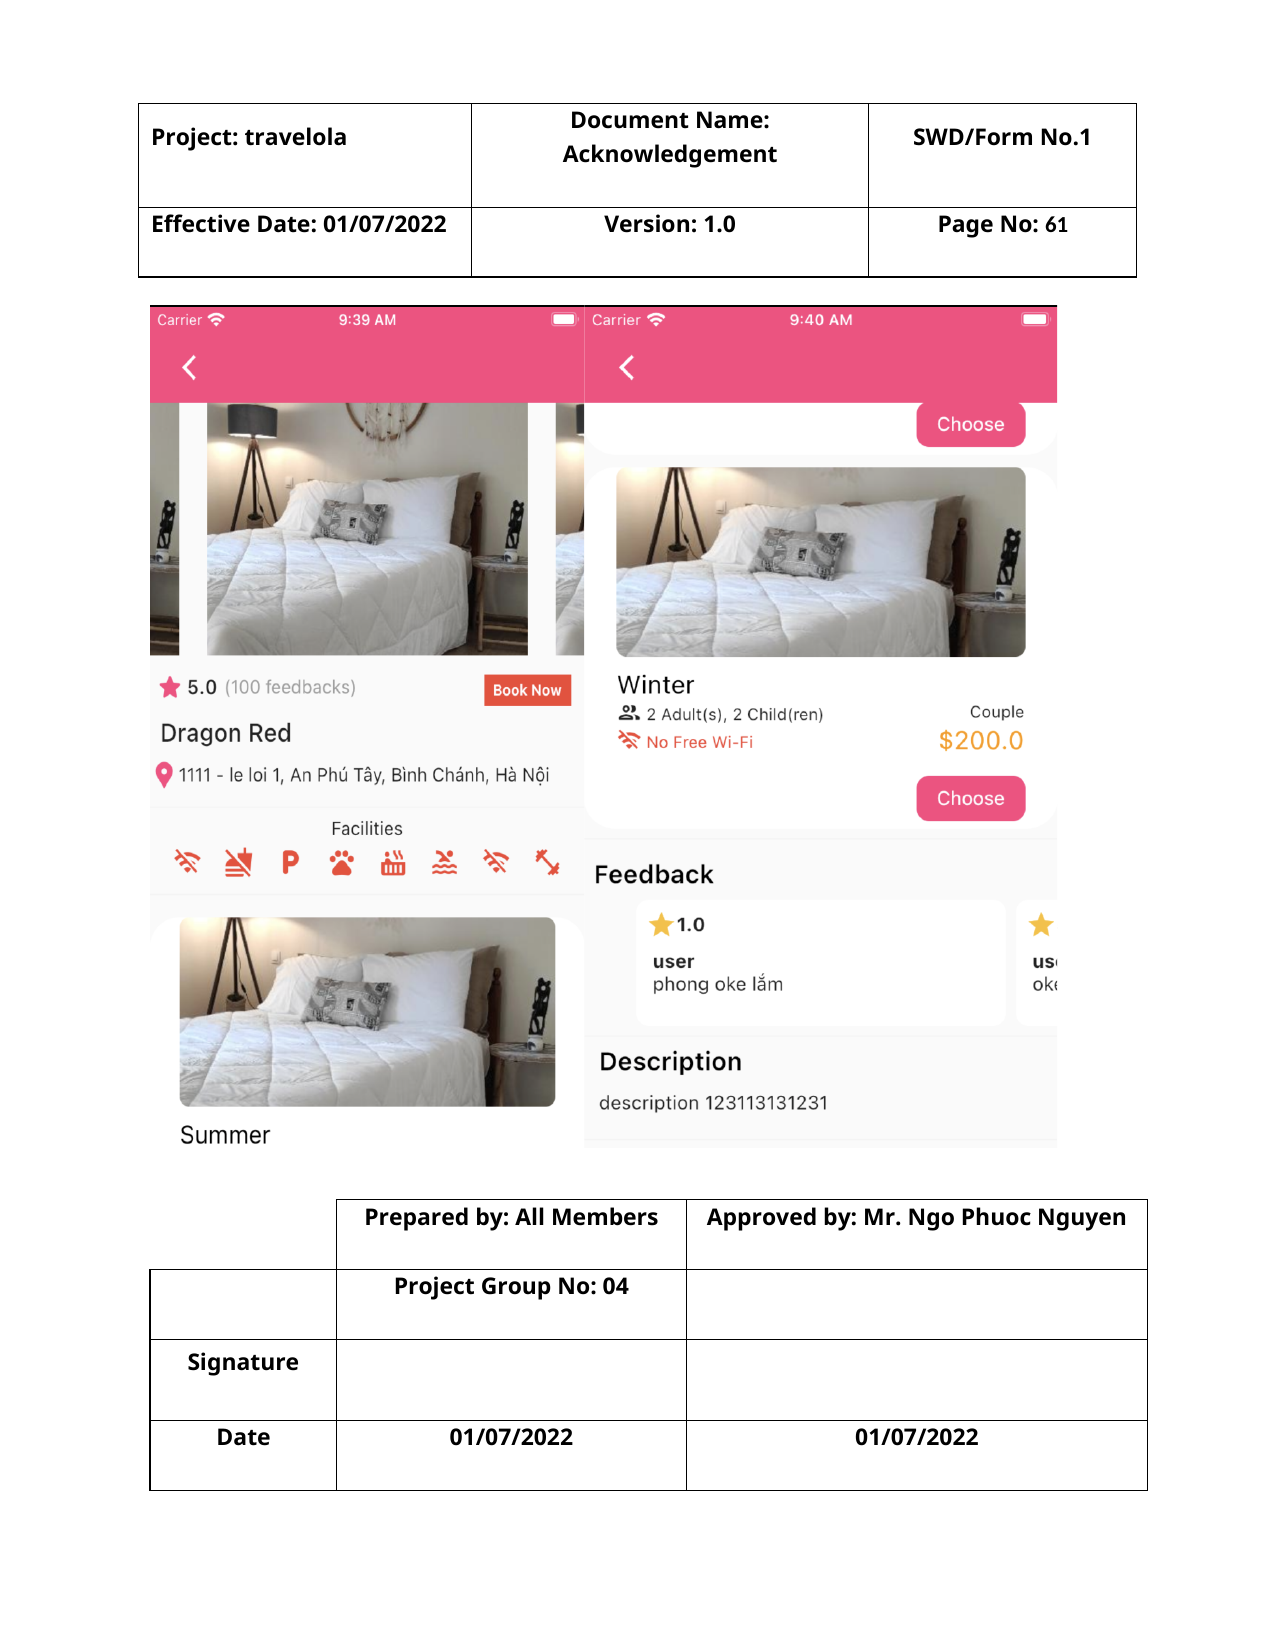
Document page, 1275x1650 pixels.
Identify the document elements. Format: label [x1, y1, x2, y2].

picture [150, 305, 1058, 1148]
